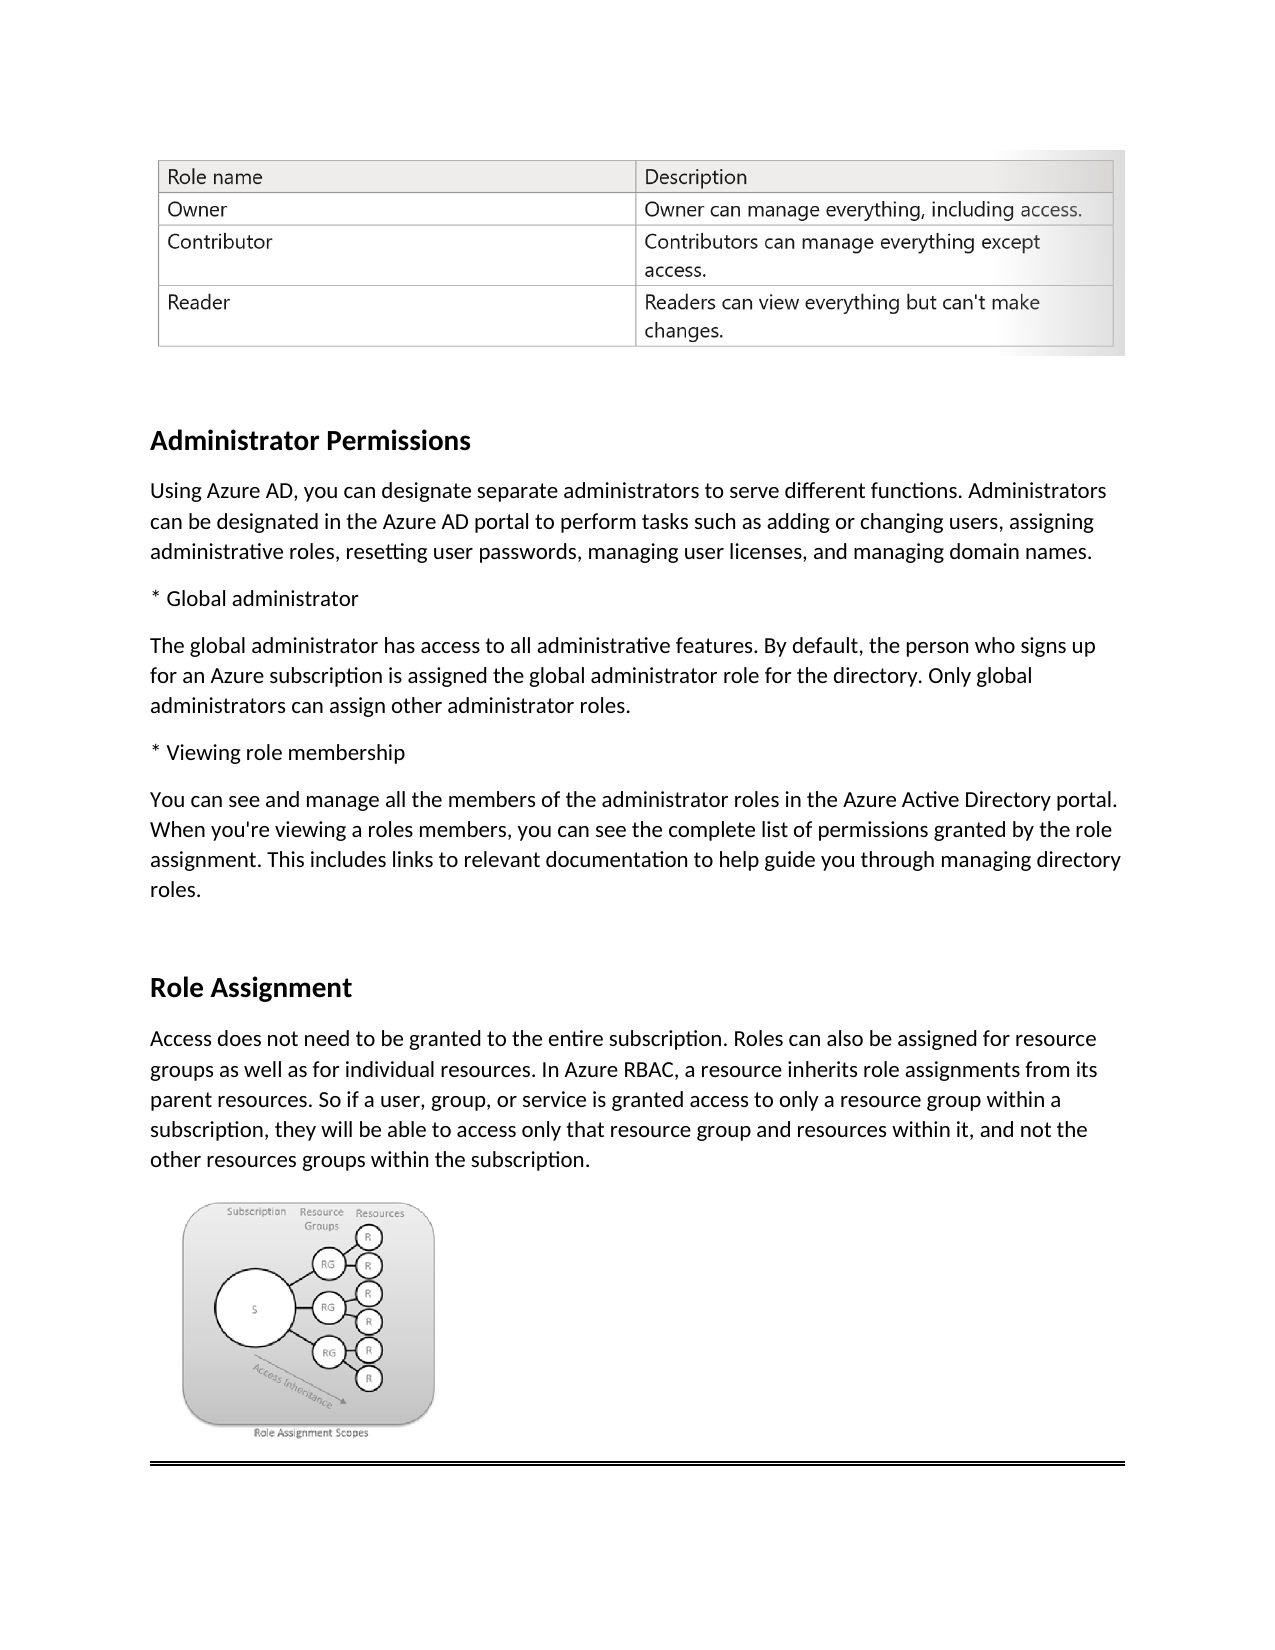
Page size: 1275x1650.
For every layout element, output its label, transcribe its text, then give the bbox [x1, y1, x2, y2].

text You can see and manage all the members of the administrator roles in the Azure Active Directory portal. When you're viewing a roles members, you can see the complete list of permissions granted by the role assignment. This includes links to relevant documentation to help guide you through managing directory roles. [150, 785, 1125, 904]
text Access does not need to be granted to the entire subscription. Roles can also be assigned for resource groups as well as for individual resources. In Azure RBAC, a resource inherits role assignments from its parent resources. So if a user, group, or service is granted access to only a resource group within a subscription, they will be able to access only that resource group and resources within it, and not the other resources groups within the subscription. [150, 1024, 1125, 1173]
text * Global administrator [150, 584, 1125, 612]
text Using Azure AD, you can designate separate administrators to serve different functions. Administrators can be designated in the Azure AD portal to perform tasks such as adding or changing users, assigning administrative roles, resetting user passwords, managing user licenses, and managing domain names. [150, 477, 1125, 565]
text Role Assignment [150, 969, 1125, 1005]
picture [150, 1192, 481, 1459]
text * Viewing role membership [150, 738, 1125, 766]
text The global administrator has access to all administrative features. By default, the person who signs up for an Azure subscription is assigned the global administrator role for the directory. Only global administrators can assign other administrator roles. [150, 631, 1125, 719]
picture [150, 150, 1125, 356]
text Administrator Permissions [150, 422, 1125, 457]
